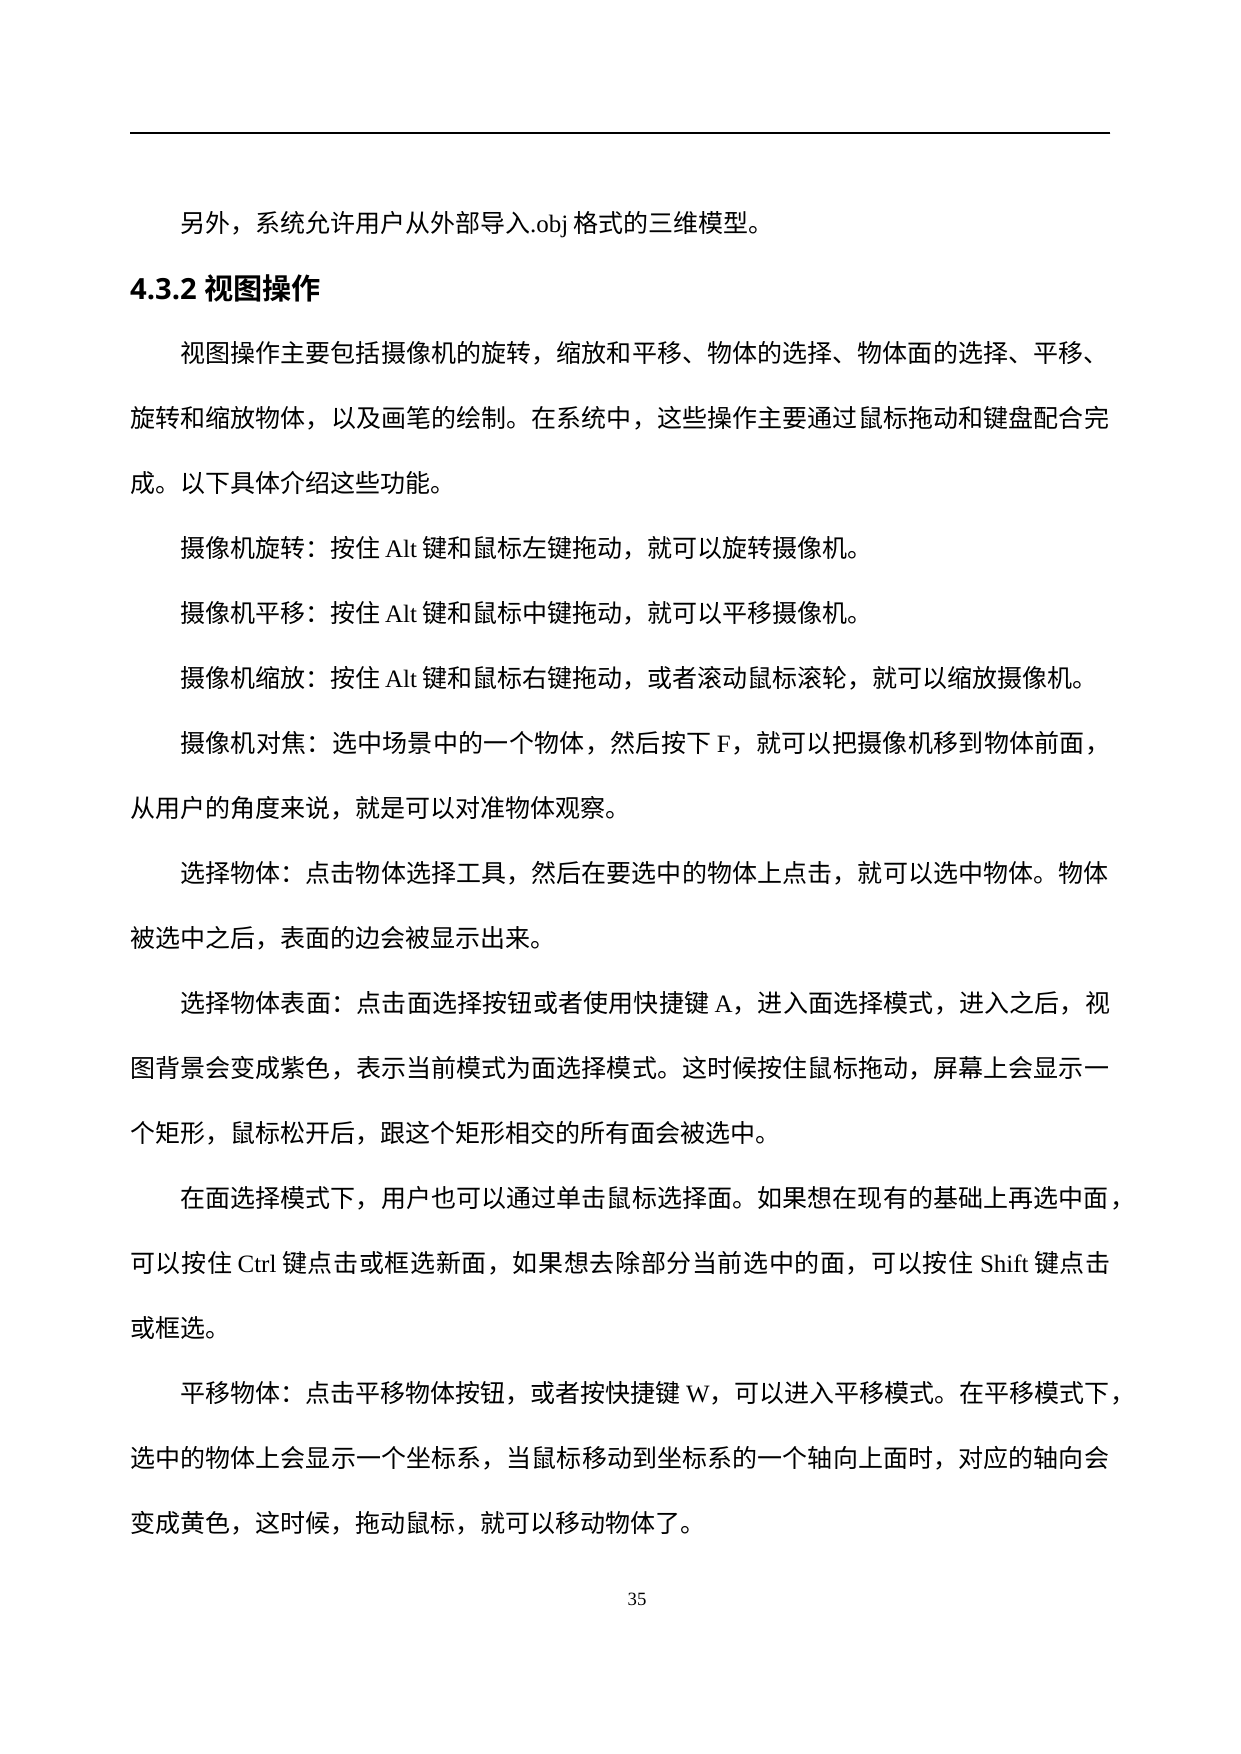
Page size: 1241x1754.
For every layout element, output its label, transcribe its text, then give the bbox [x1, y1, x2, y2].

text 选择物体表面：点击面选择按钮或者使用快捷键A，进入面选择模式，进入之后，视图背景会变成紫色，表示当前模式为面选择模式。这时候按住鼠标拖动，屏幕上会显示一个矩形，鼠标松开后，跟这个矩形相交的所有面会被选中。 [130, 969, 1110, 1048]
text 4.3.2 视图操作 [130, 254, 1110, 319]
text 选择物体表面：点击面选择按钮或者使用快捷键A，进入面选择模式，进入之后，视图背景会变成紫色，表示当前模式为面选择模式。这时候按住鼠标拖动，屏幕上会显示一个矩形，鼠标松开后，跟这个矩形相交的所有面会被选中。 [130, 1084, 1110, 1164]
text 摄像机平移：按住Alt键和鼠标中键拖动，就可以平移摄像机。 [130, 579, 1110, 644]
text 另外，系统允许用户从外部导入.obj格式的三维模型。 [130, 189, 1110, 254]
text 视图操作主要包括摄像机的旋转，缩放和平移、物体的选择、物体面的选择、平移、旋转和缩放物体，以及画笔的绘制。在系统中，这些操作主要通过鼠标拖动和键盘配合完成。以下具体介绍这些功能。 [130, 434, 1110, 514]
text 摄像机旋转：按住Alt键和鼠标左键拖动，就可以旋转摄像机。 [130, 514, 1110, 579]
text 平移物体：点击平移物体按钮，或者按快捷键W，可以进入平移模式。在平移模式下，选中的物体上会显示一个坐标系，当鼠标移动到坐标系的一个轴向上面时，对应的轴向会变成黄色，这时候，拖动鼠标，就可以移动物体了。 [130, 1474, 1110, 1554]
text 平移物体：点击平移物体按钮，或者按快捷键W，可以进入平移模式。在平移模式下，选中的物体上会显示一个坐标系，当鼠标移动到坐标系的一个轴向上面时，对应的轴向会变成黄色，这时候，拖动鼠标，就可以移动物体了。 [130, 1359, 1110, 1438]
text 摄像机对焦：选中场景中的一个物体，然后按下F，就可以把摄像机移到物体前面，从用户的角度来说，就是可以对准物体观察。 [130, 709, 1110, 839]
text 在面选择模式下，用户也可以通过单击鼠标选择面。如果想在现有的基础上再选中面，可以按住Ctrl键点击或框选新面，如果想去除部分当前选中的面，可以按住Shift键点击或框选。 [130, 1164, 1110, 1359]
text 摄像机缩放：按住Alt键和鼠标右键拖动，或者滚动鼠标滚轮，就可以缩放摄像机。 [130, 644, 1110, 709]
text 选择物体：点击物体选择工具，然后在要选中的物体上点击，就可以选中物体。物体被选中之后，表面的边会被显示出来。 [130, 839, 1110, 969]
text 视图操作主要包括摄像机的旋转，缩放和平移、物体的选择、物体面的选择、平移、旋转和缩放物体，以及画笔的绘制。在系统中，这些操作主要通过鼠标拖动和键盘配合完成。以下具体介绍这些功能。 [130, 319, 1110, 398]
